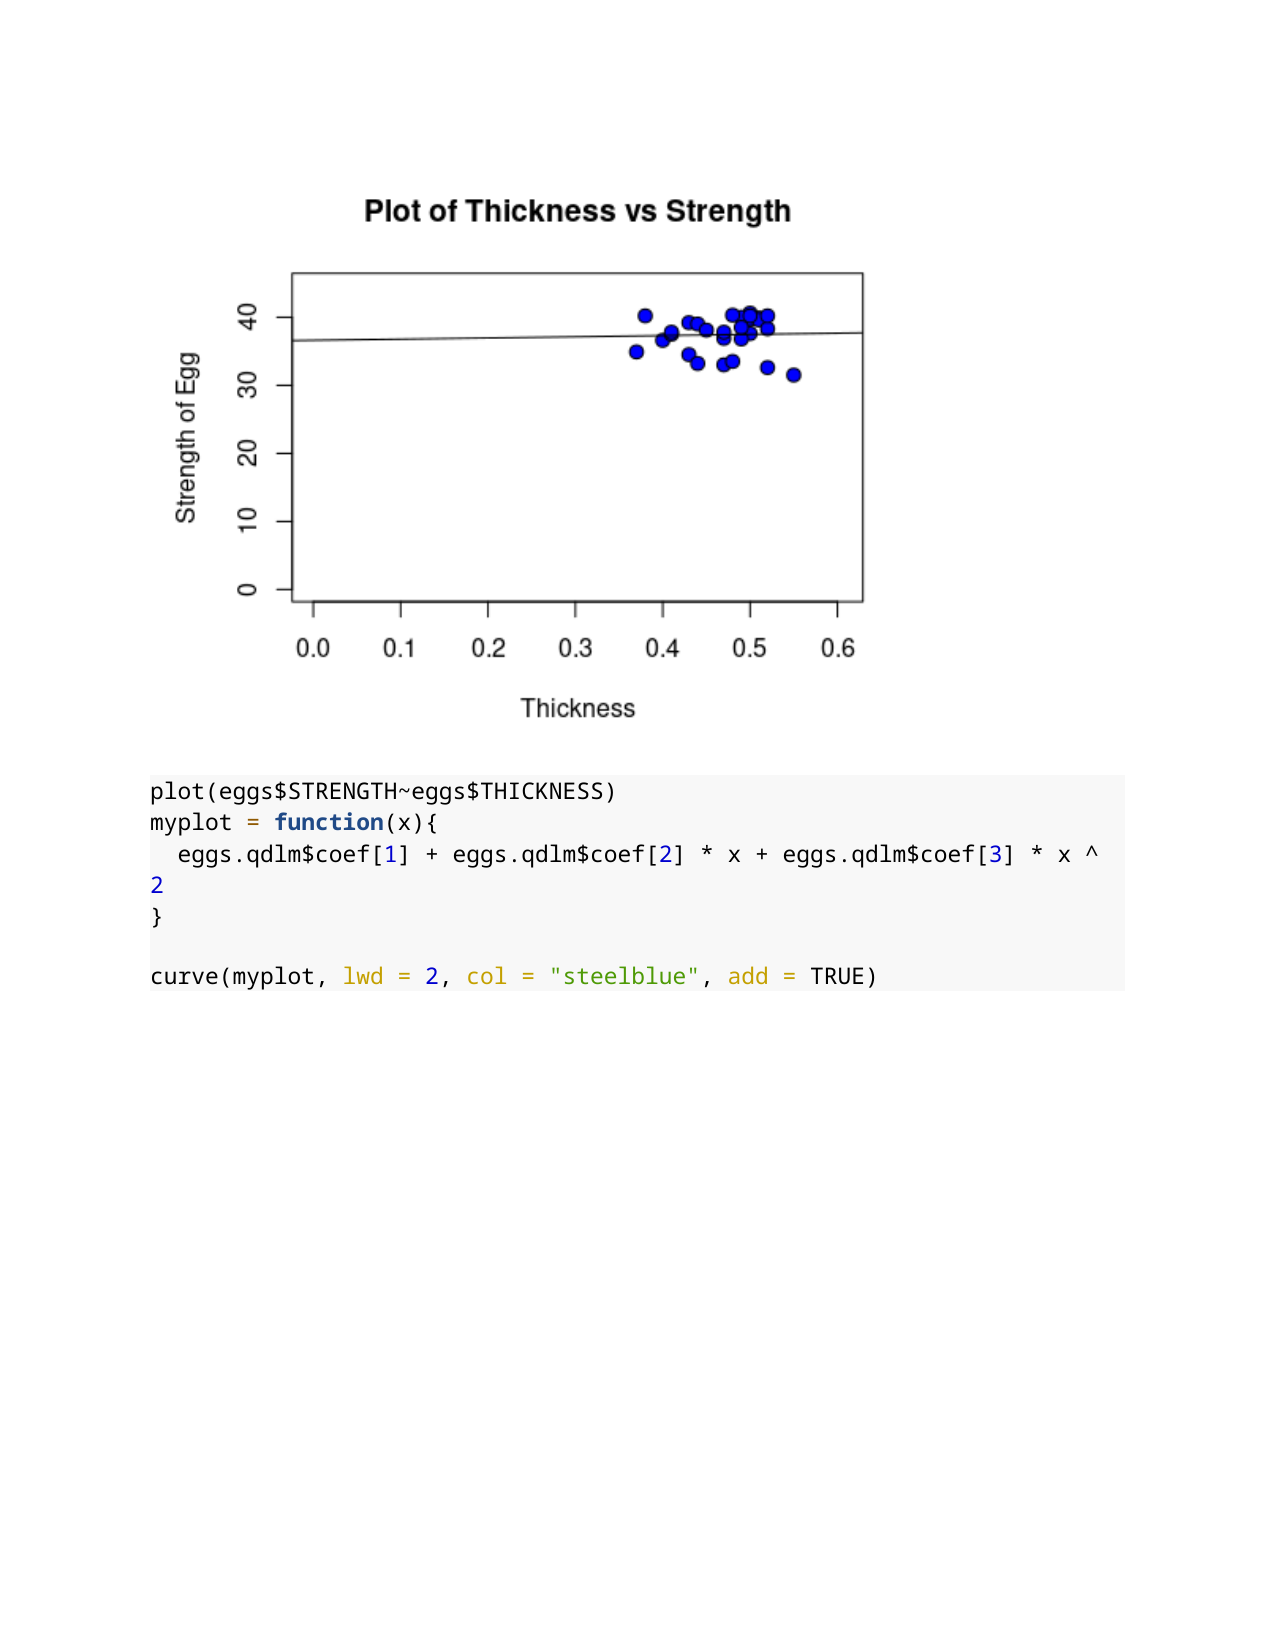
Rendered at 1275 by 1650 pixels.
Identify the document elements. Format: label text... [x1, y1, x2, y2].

text plot(eggs$STRENGTH~eggs$THICKNESS) myplot = function(x){ eggs.qdlm$coef[1] + eggs.qdlm$coef[2] * x + eggs.qdlm$coef[3] * x ^ 2 } curve(myplot, lwd = 2, col = "steelblue", add = TRUE) [150, 775, 1125, 991]
picture [168, 150, 927, 757]
